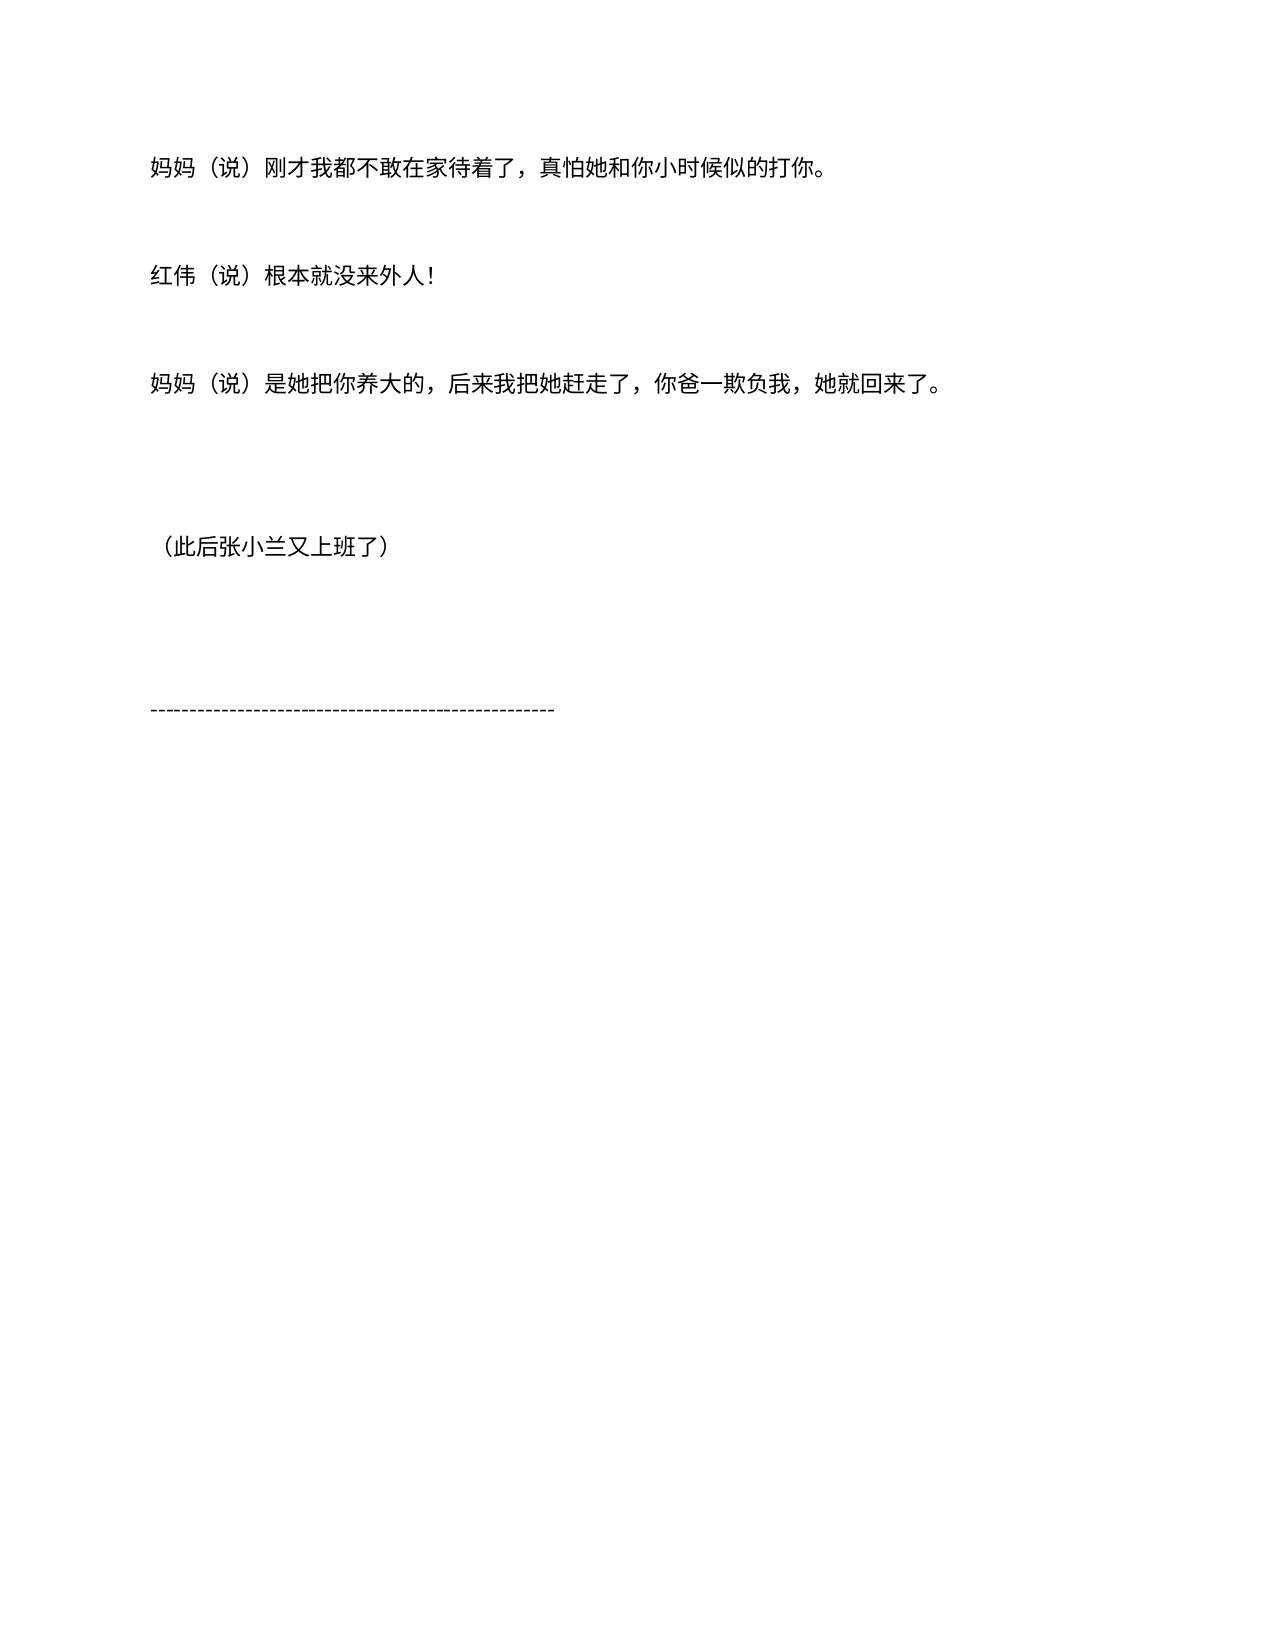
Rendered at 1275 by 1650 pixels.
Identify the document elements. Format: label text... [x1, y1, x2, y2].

text --------------------------------------------------- [150, 691, 1125, 724]
text 妈妈（说）刚才我都不敢在家待着了，真怕她和你小时候似的打你。 [150, 150, 1125, 183]
text 红伟（说）根本就没来外人！ [150, 258, 1125, 291]
text （此后张小兰又上班了） [150, 528, 1125, 562]
text 妈妈（说）是她把你养大的，后来我把她赶走了，你爸一欺负我，她就回来了。 [150, 366, 1125, 399]
